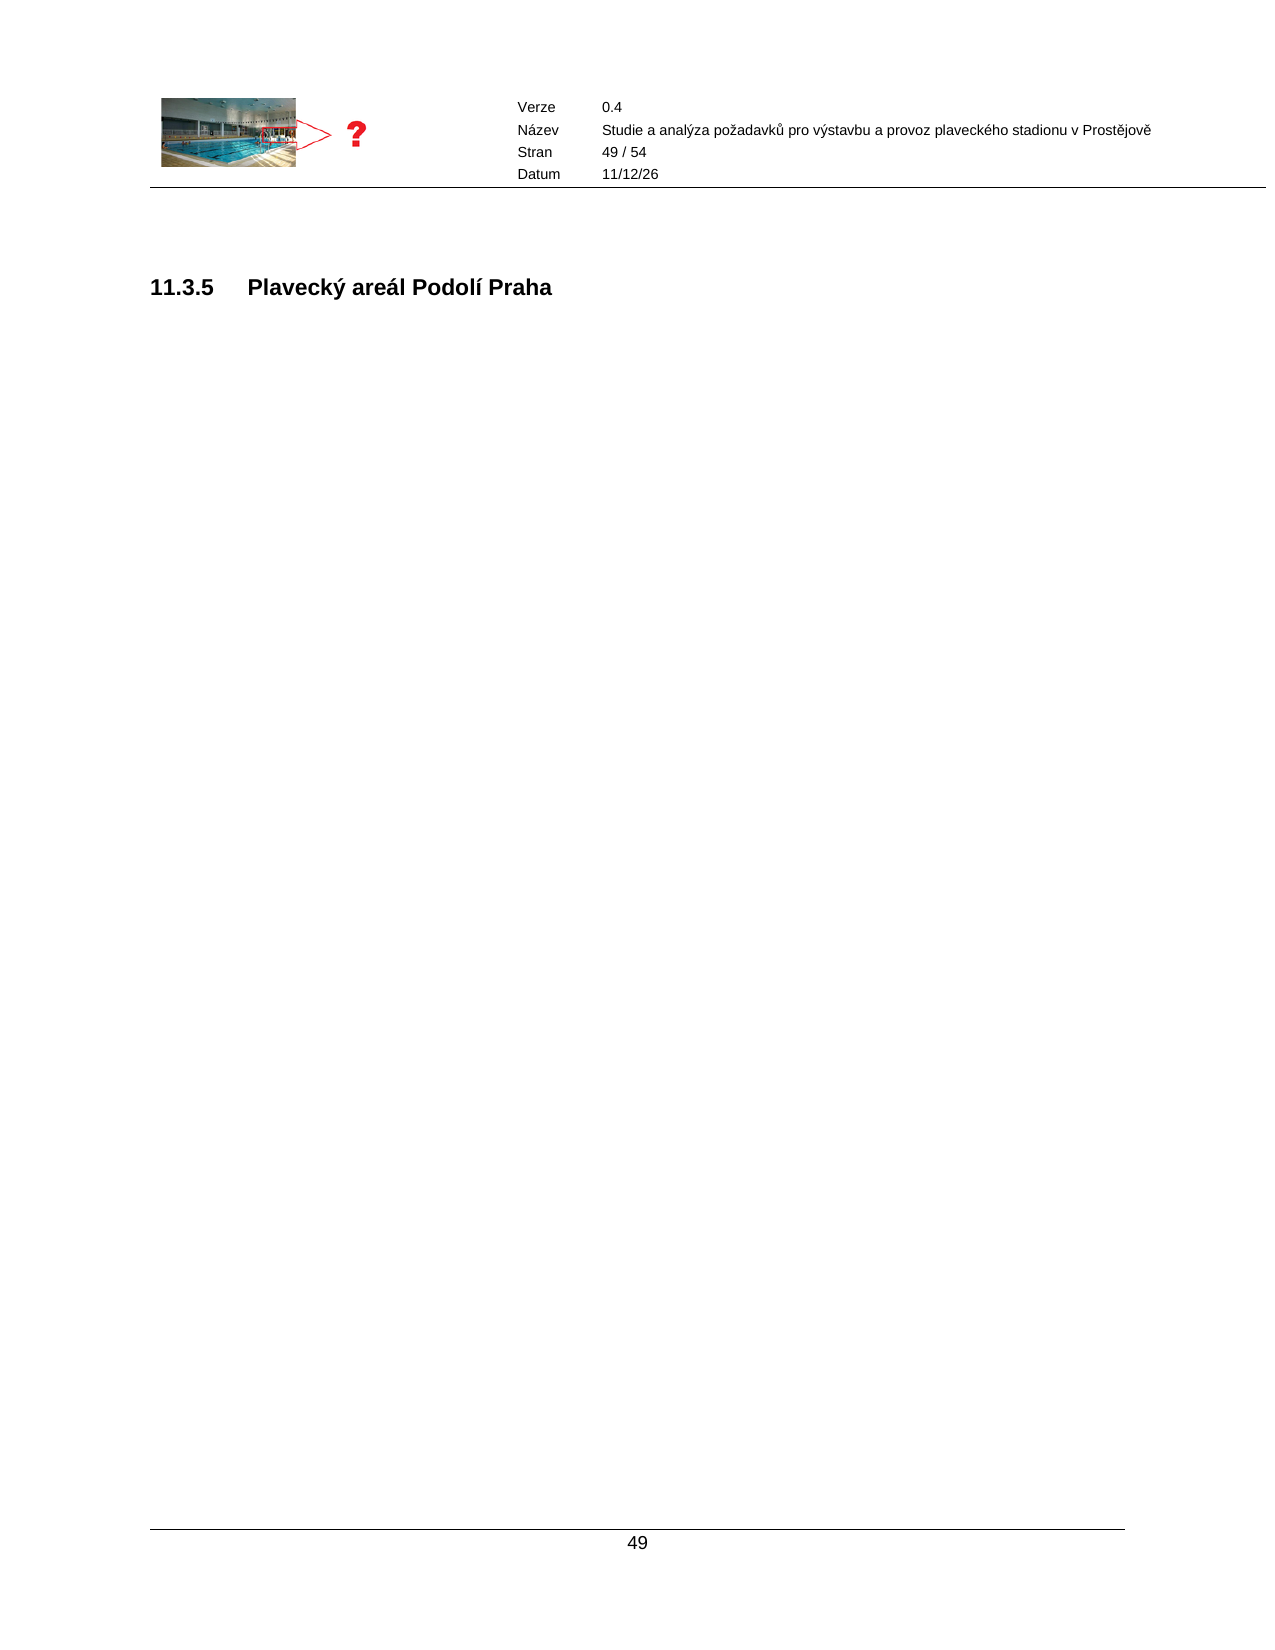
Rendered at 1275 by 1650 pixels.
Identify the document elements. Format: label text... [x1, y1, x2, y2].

subtitle Plavecký areál Podolí Praha [150, 273, 1125, 300]
picture [161, 98, 416, 167]
